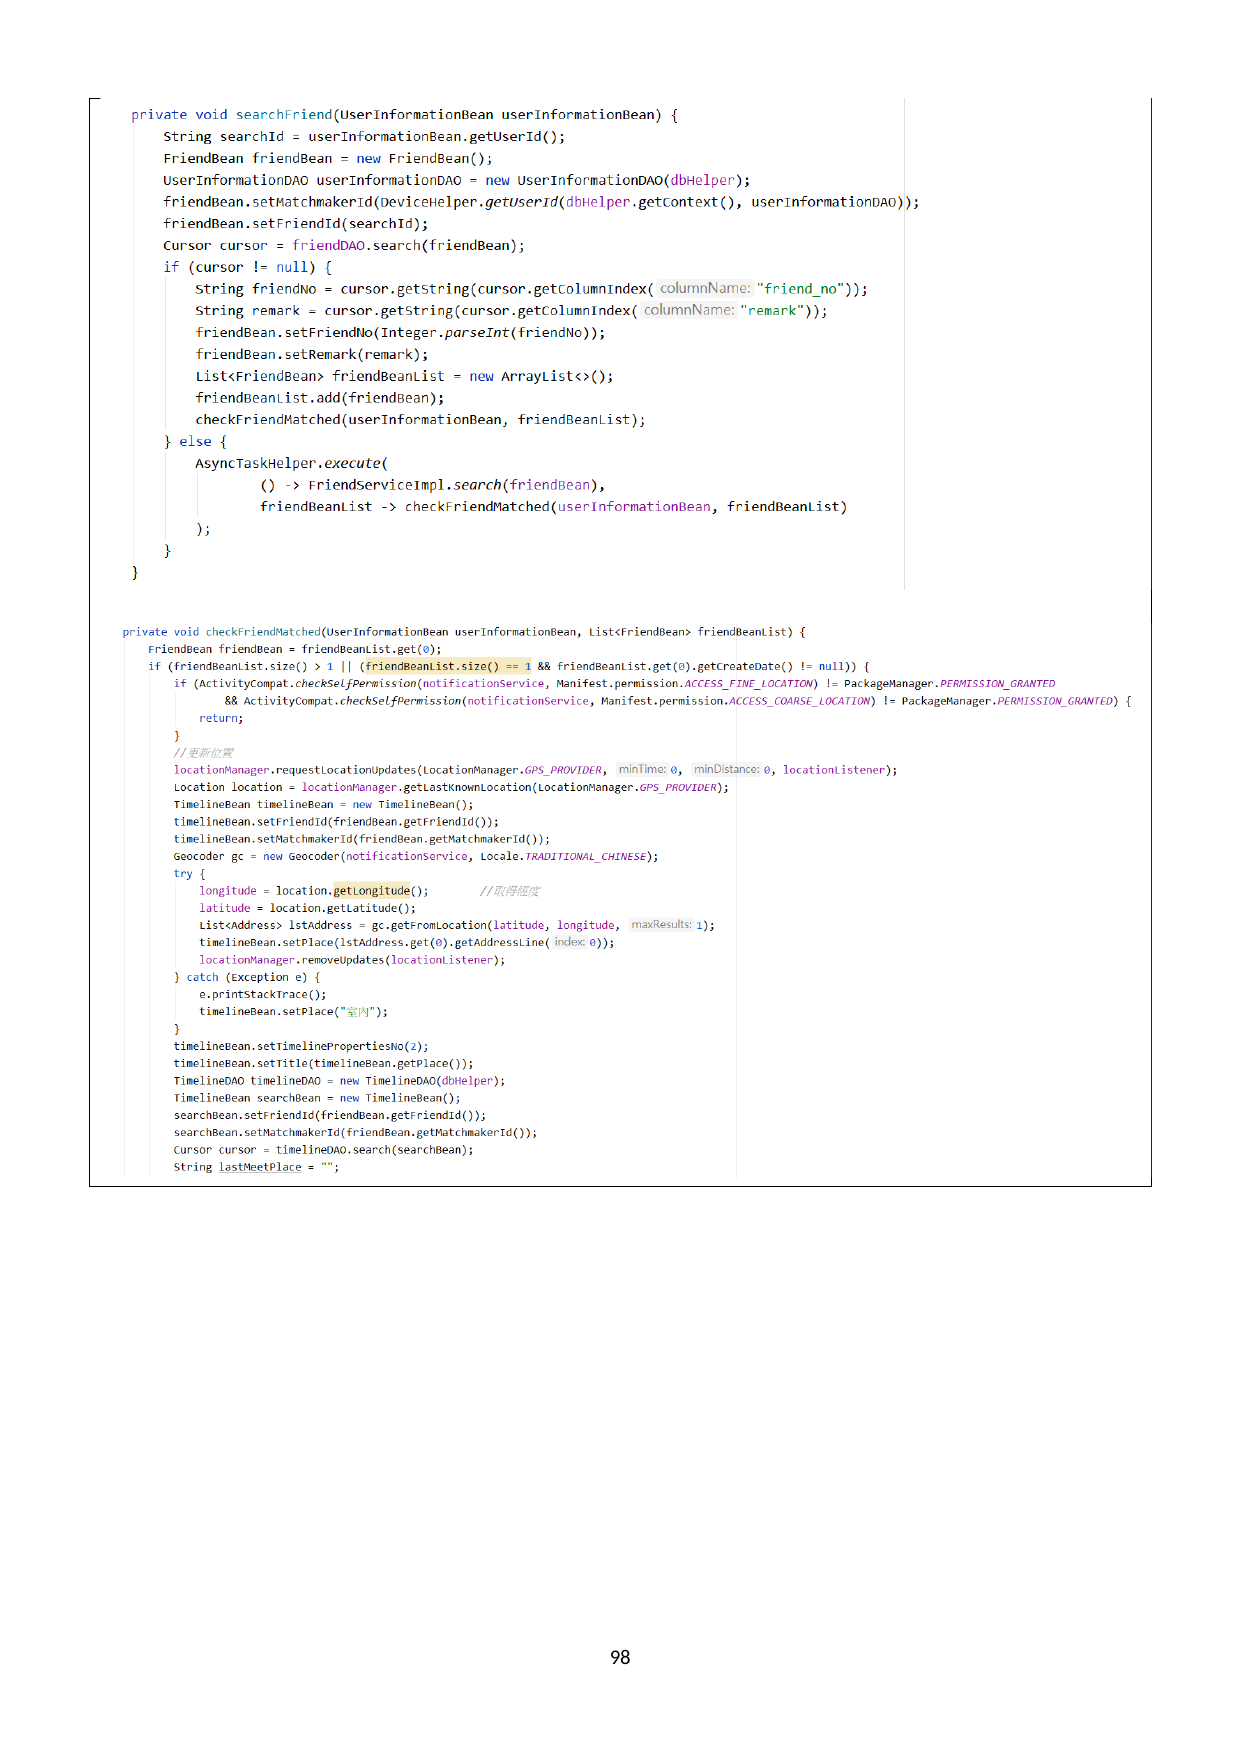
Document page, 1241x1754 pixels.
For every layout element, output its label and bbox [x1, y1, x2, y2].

picture [100, 623, 1152, 1178]
picture [100, 98, 1152, 590]
table_cell [90, 99, 1151, 1186]
